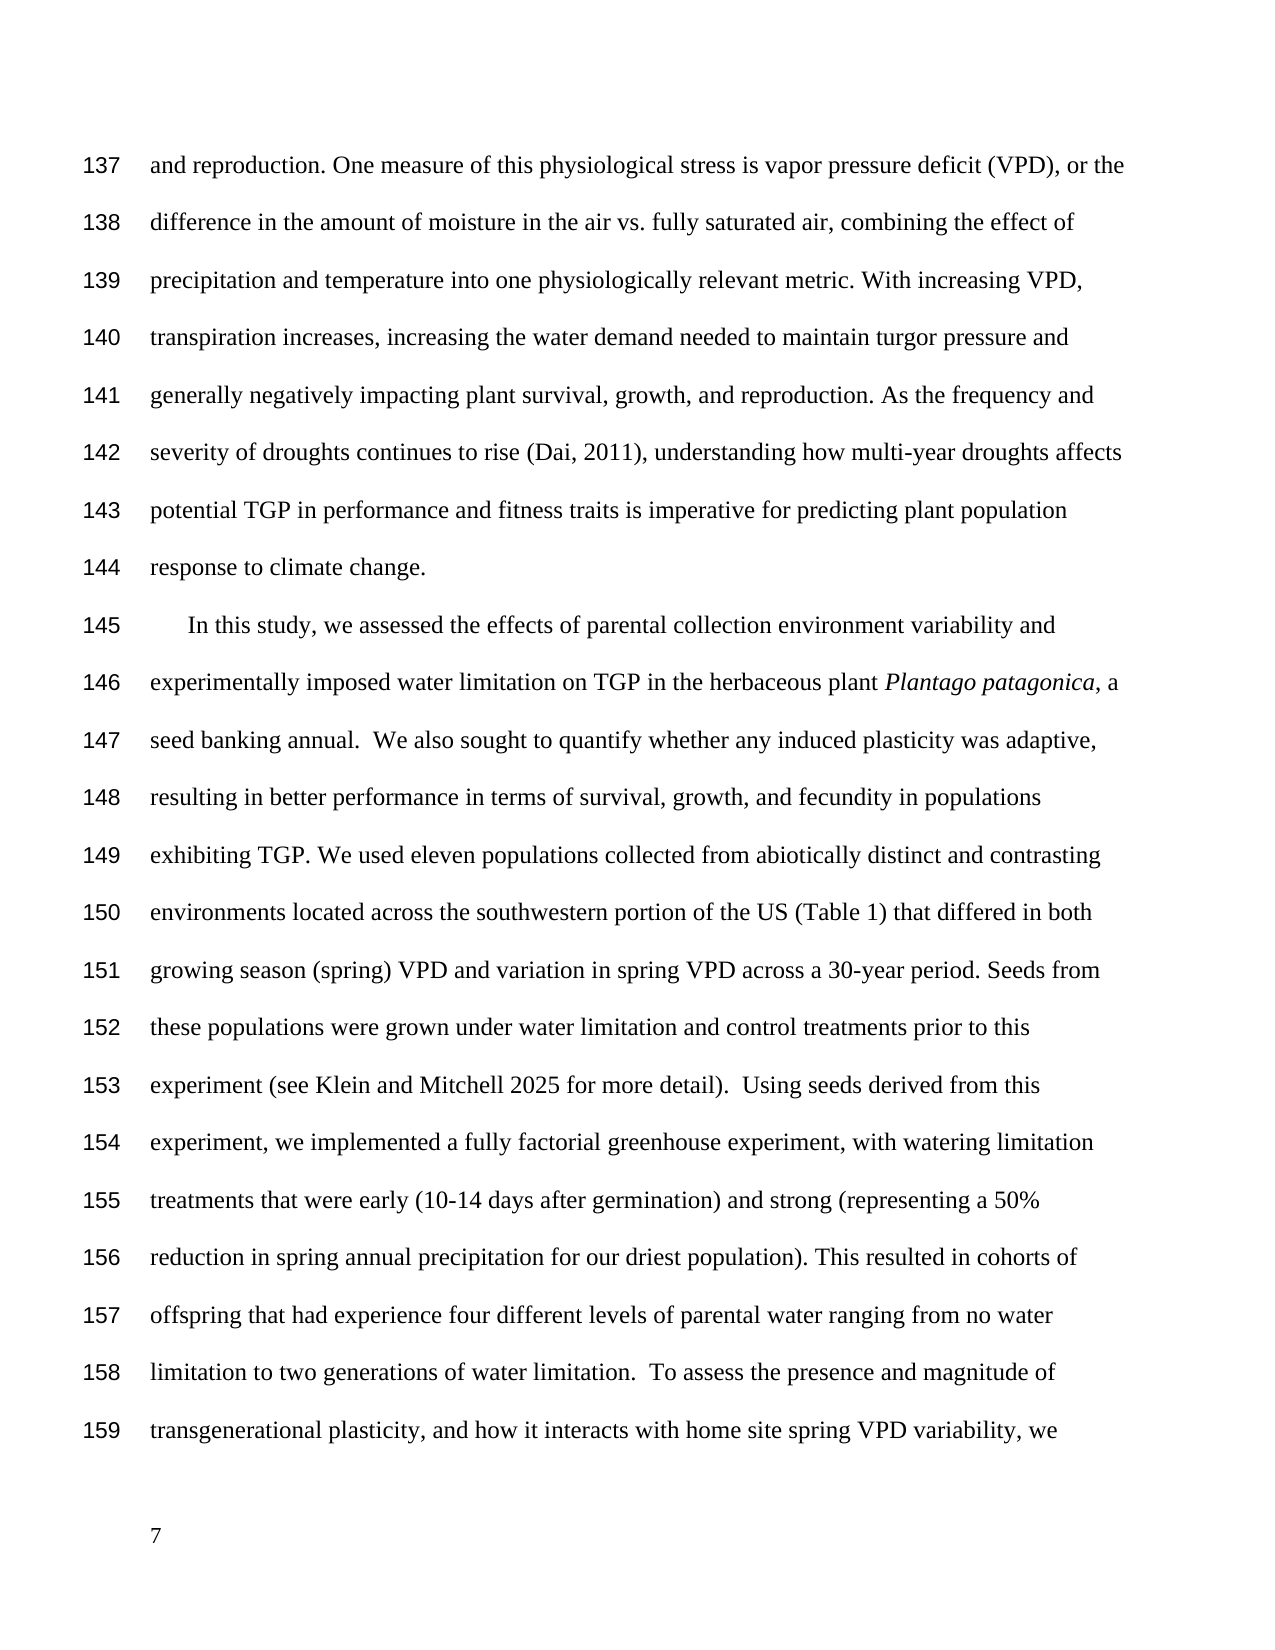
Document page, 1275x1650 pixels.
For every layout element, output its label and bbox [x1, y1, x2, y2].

text [150, 610, 1125, 1444]
text [150, 150, 1125, 581]
